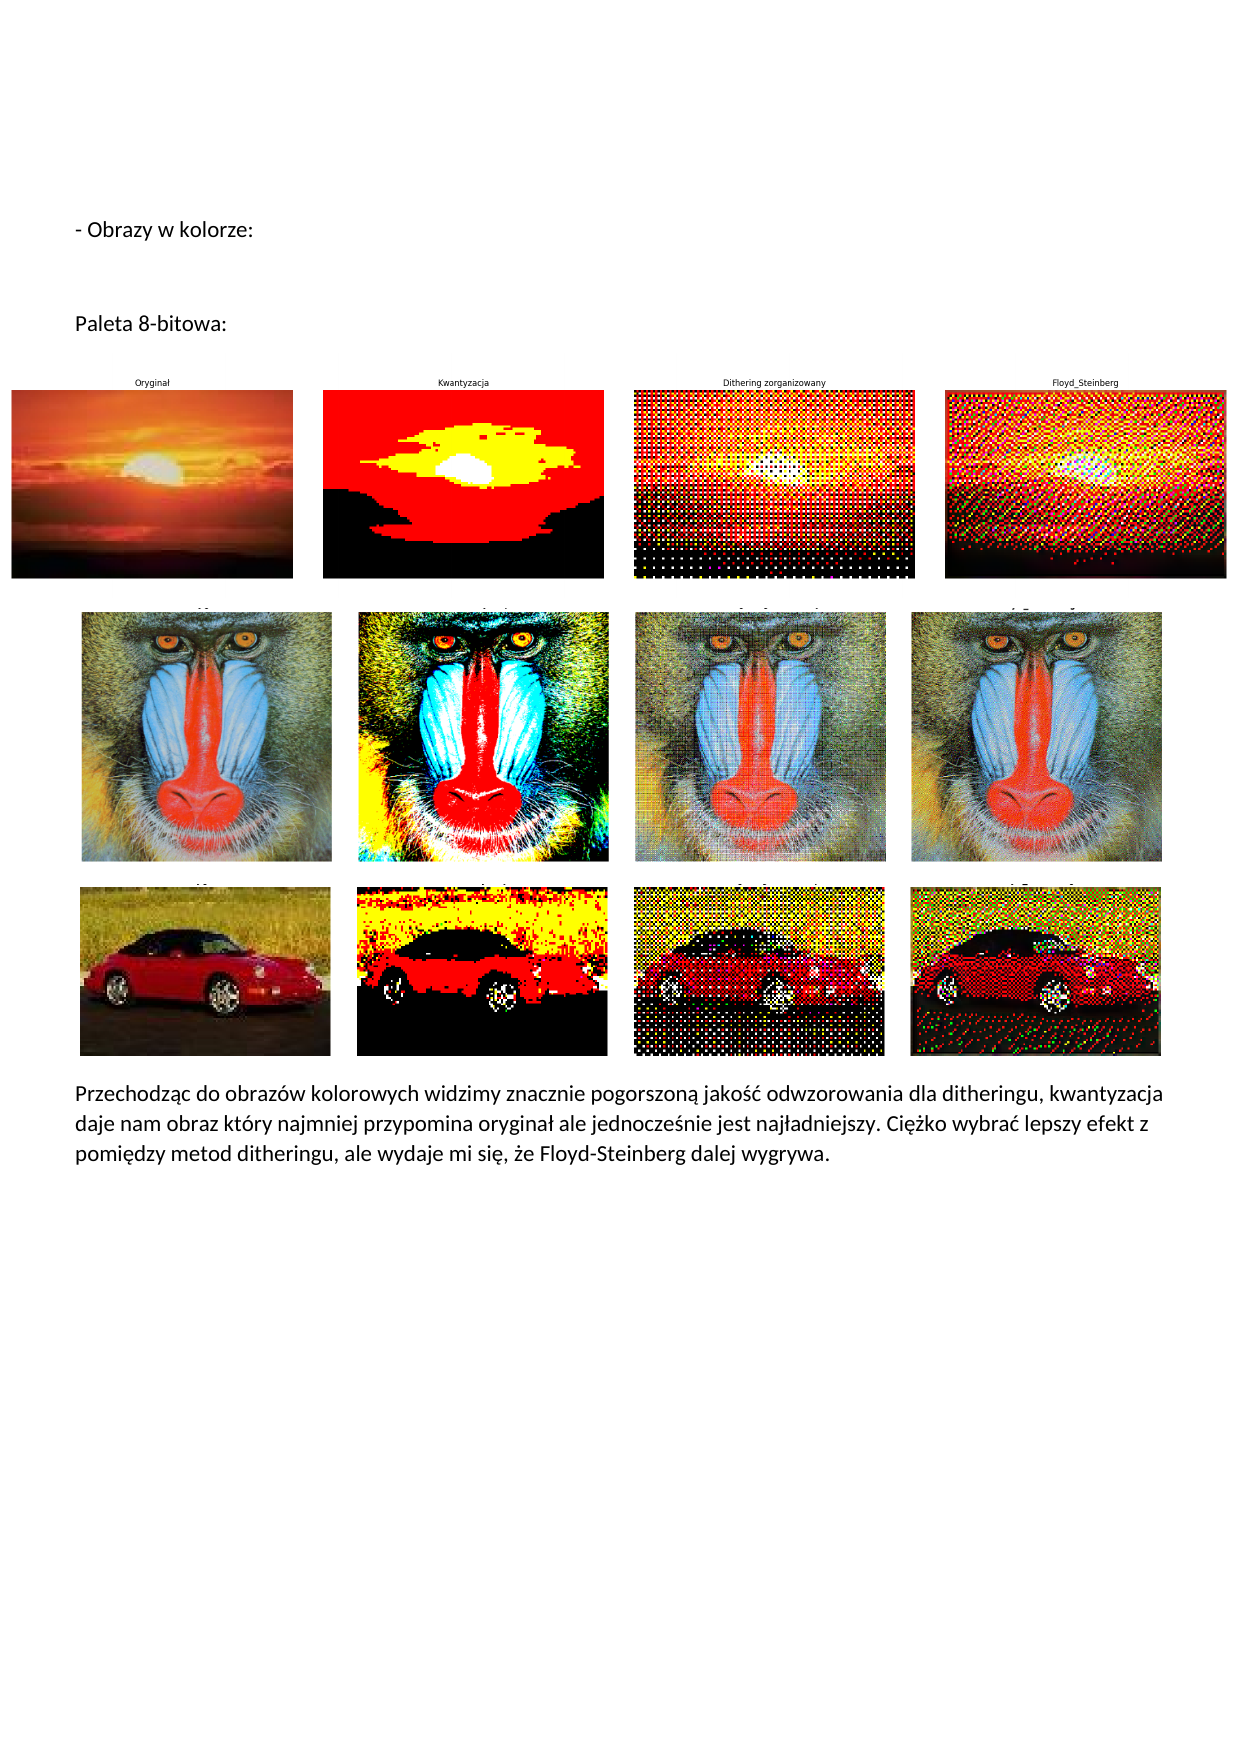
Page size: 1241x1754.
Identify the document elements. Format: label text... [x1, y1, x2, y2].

text Przechodząc do obrazów kolorowych widzimy znacznie pogorszoną jakość odwzorowania dla ditheringu, kwantyzacja daje nam obraz który najmniej przypomina oryginał ale jednocześnie jest najładniejszy. Ciężko wybrać lepszy efekt z pomiędzy metod ditheringu, ale wydaje mi się, że Floyd-Steinberg dalej wygrywa. [75, 1079, 1165, 1167]
picture [75, 884, 1166, 1061]
picture [79, 608, 1188, 866]
text Paleta 8-bitowa: [75, 309, 1165, 337]
picture [0, 353, 1241, 598]
text - Obrazy w kolorze: [75, 216, 1165, 244]
